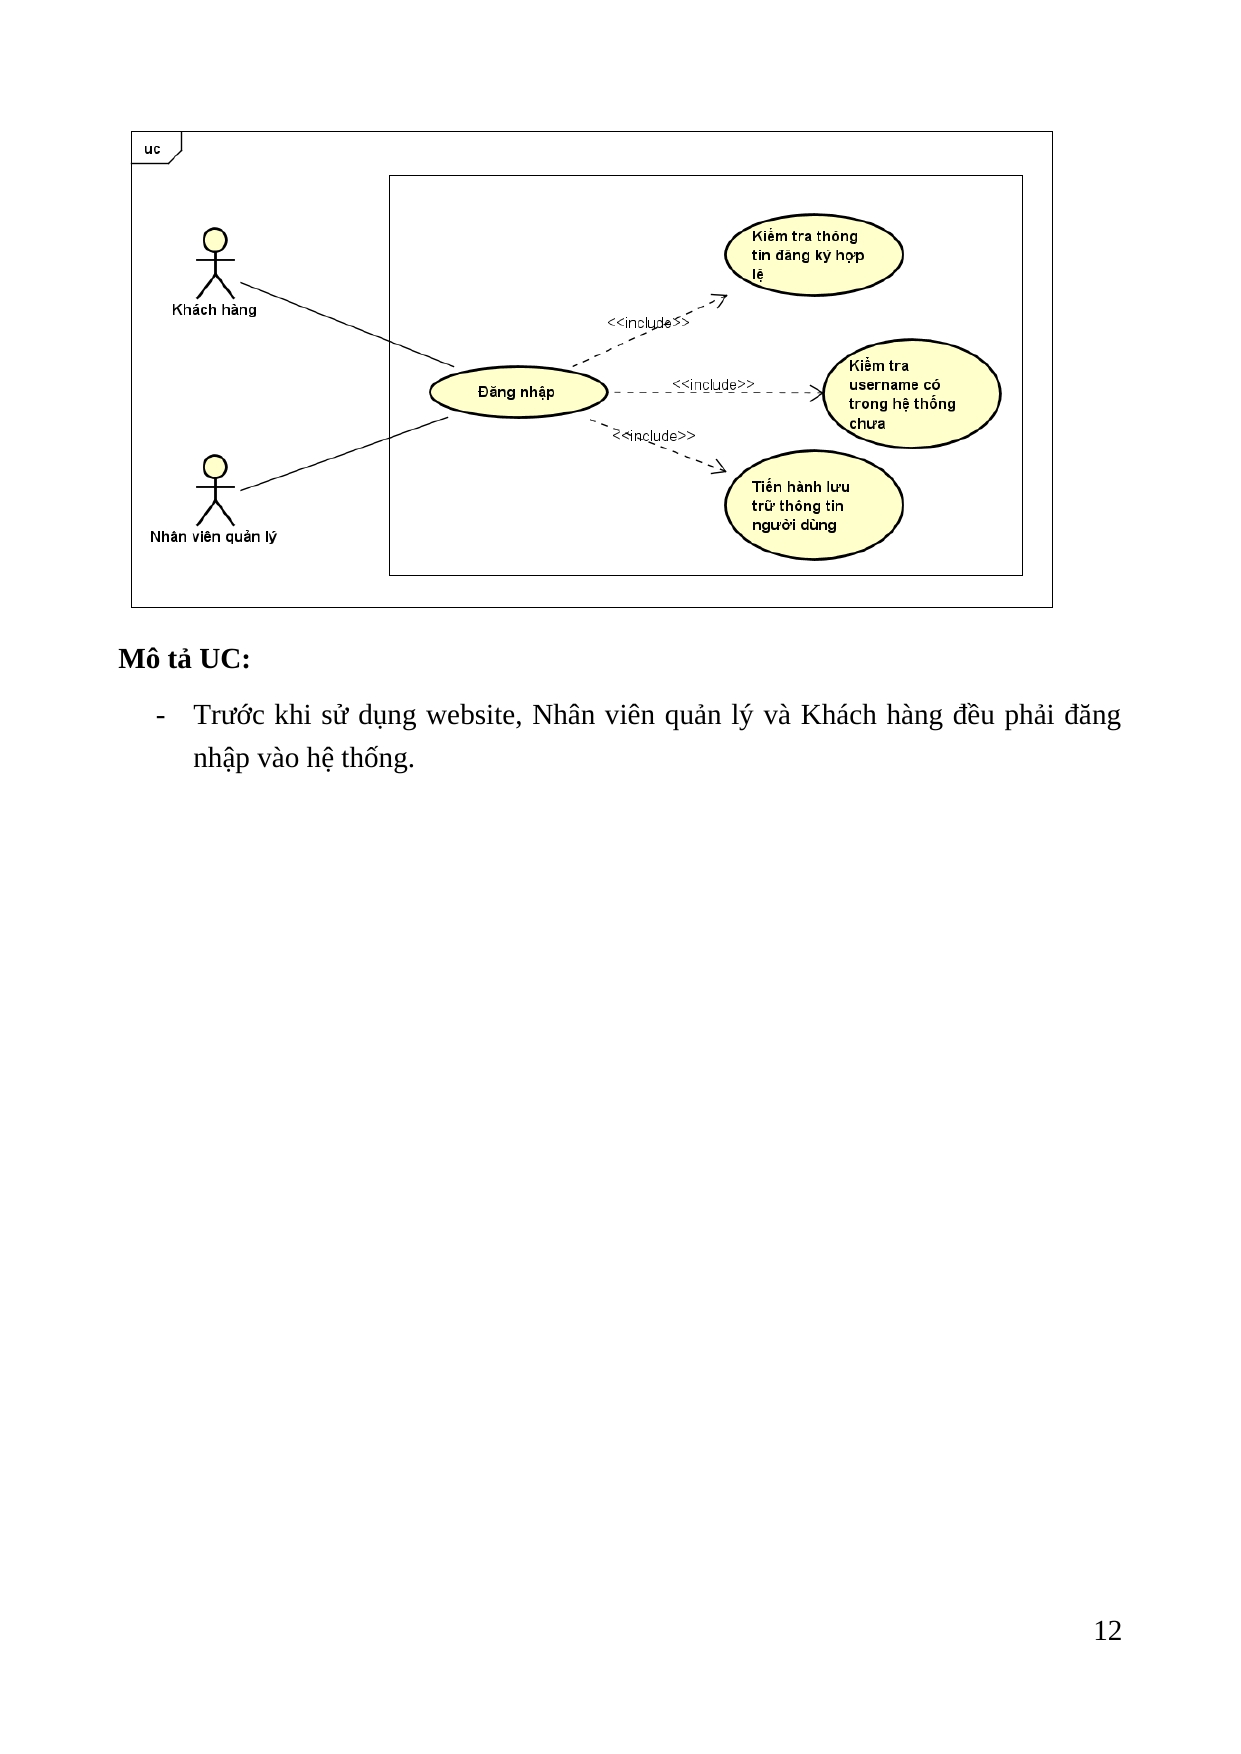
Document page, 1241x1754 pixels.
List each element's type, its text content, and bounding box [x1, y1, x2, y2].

text Mô tả UC: [118, 641, 1122, 674]
list Trước khi sử dụng website, Nhân viên quản lý và Khách hàng đều phải đăng nhập vào hệ thống. [156, 697, 1122, 774]
picture [118, 118, 1063, 619]
